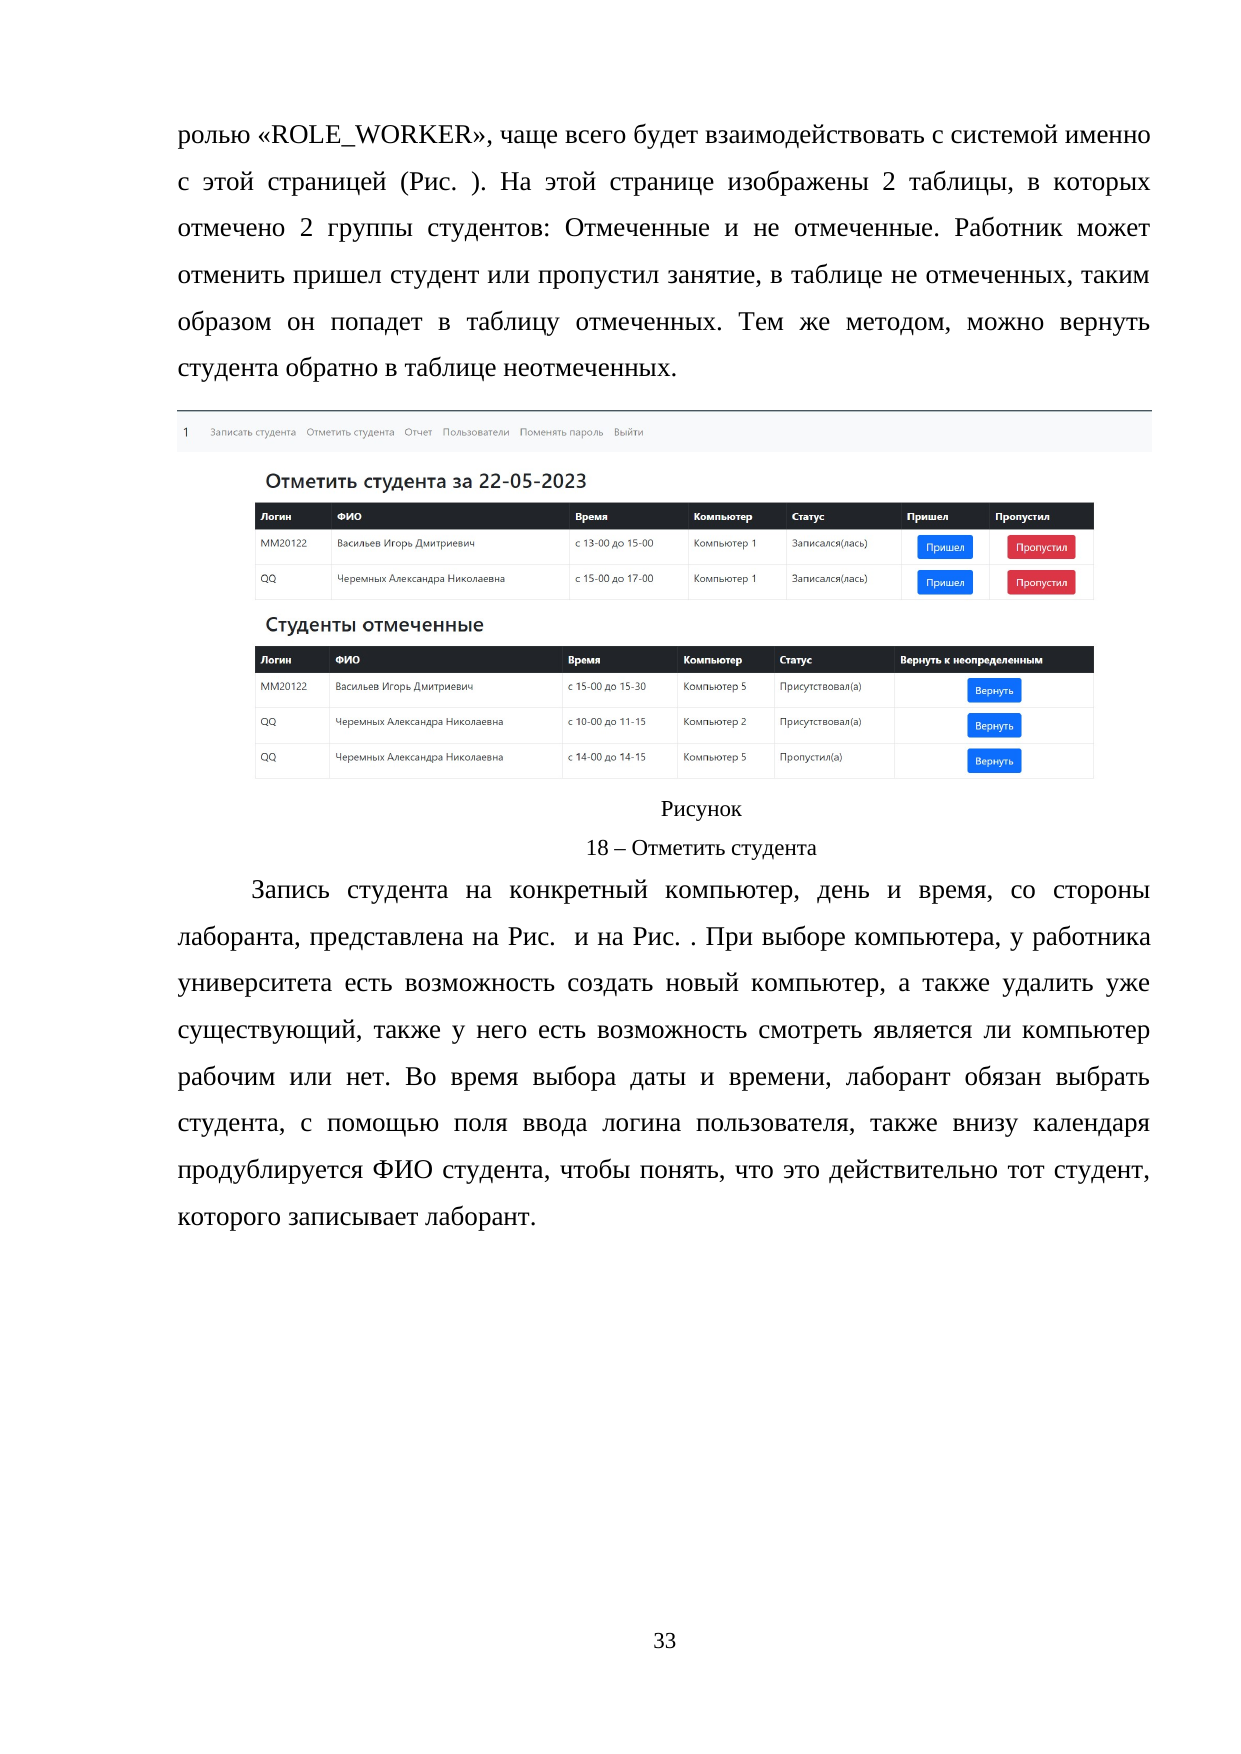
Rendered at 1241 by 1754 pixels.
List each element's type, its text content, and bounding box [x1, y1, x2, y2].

picture [177, 410, 1152, 796]
text Запись студента на конкретный компьютер, день и время, со стороны лаборанта, представлена на Рис. 19 и на Рис. 20. При выборе компьютера, у работника университета есть возможность создать новый компьютер, а также удалить уже существующий, также у него есть возможность смотреть является ли компьютер рабочим или нет. Во время выбора даты и времени, лаборант обязан выбрать студента, с помощью поля ввода логина пользователя, также внизу календаря продублируется ФИО студента, чтобы понять, что это действительно тот студент, которого записывает лаборант. [177, 873, 1152, 1231]
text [177, 118, 1152, 383]
text Рисунок [177, 796, 1152, 822]
